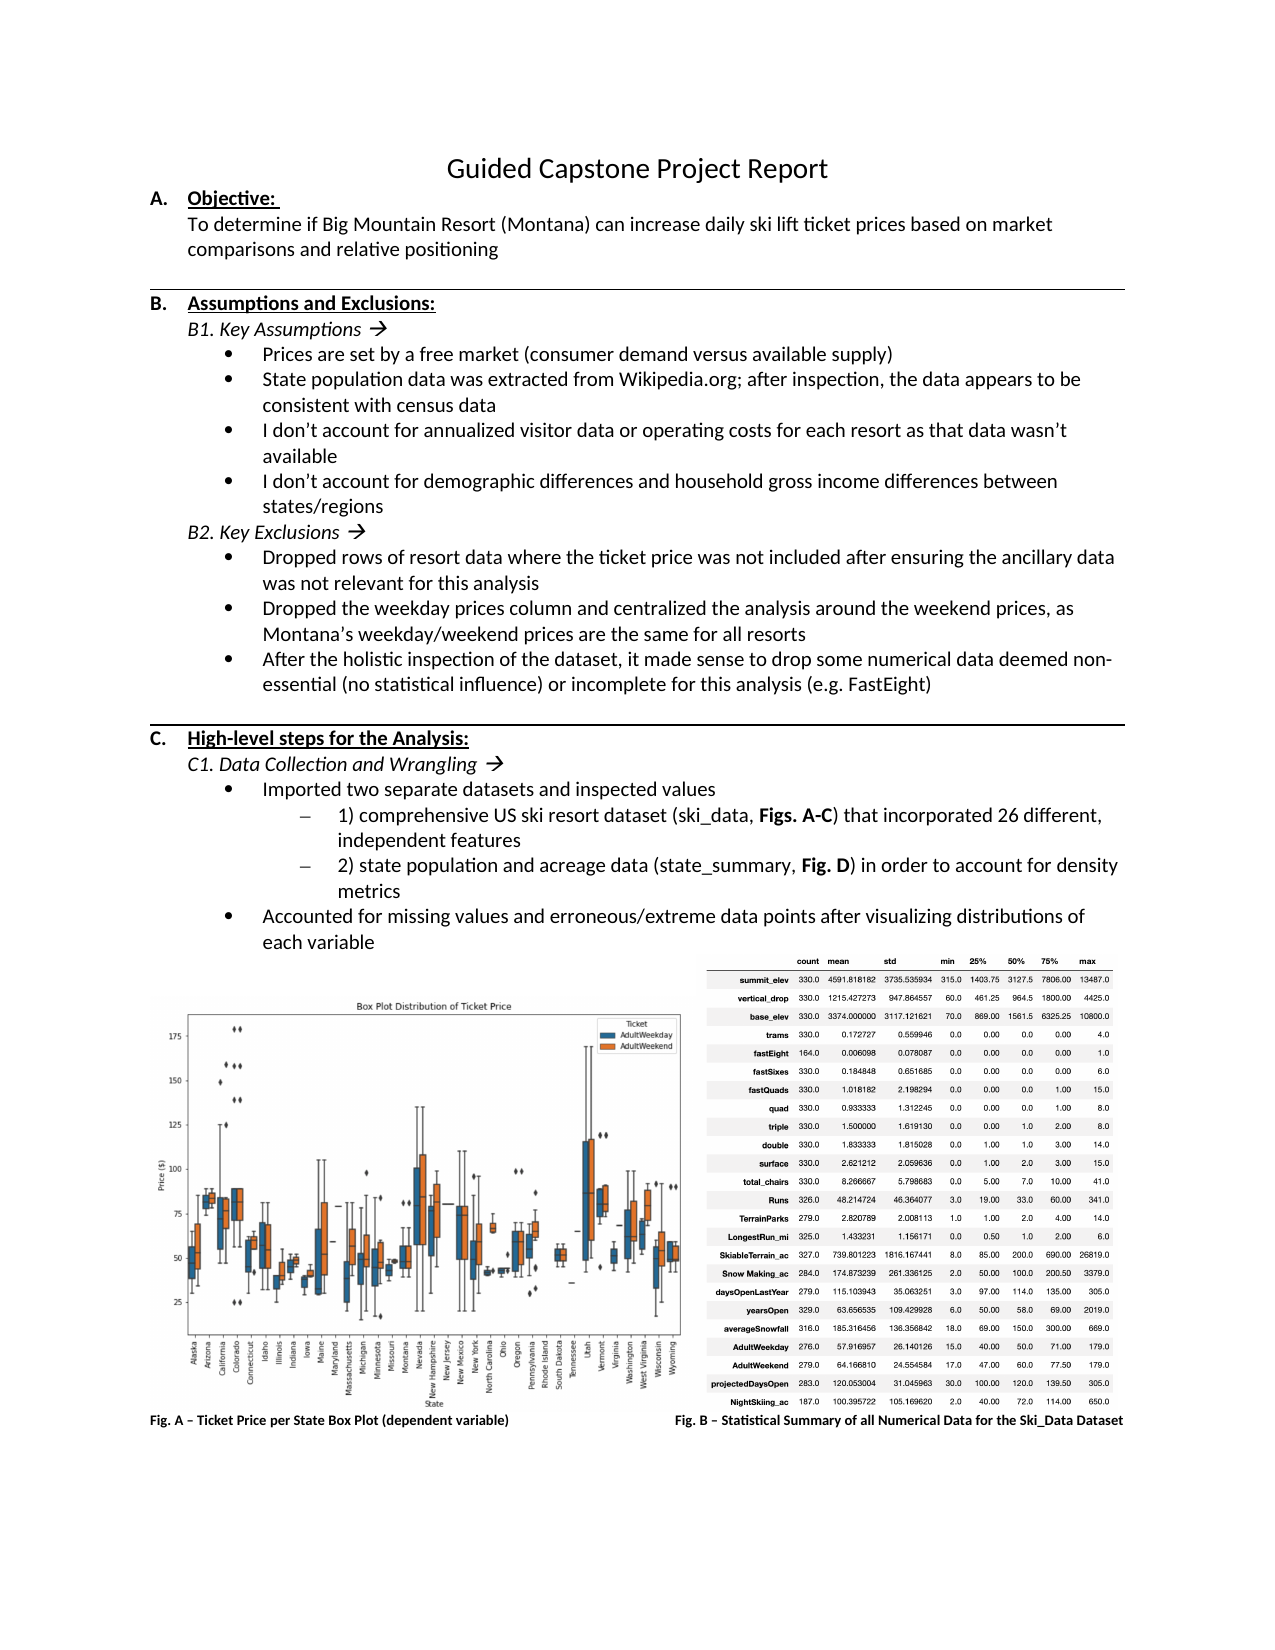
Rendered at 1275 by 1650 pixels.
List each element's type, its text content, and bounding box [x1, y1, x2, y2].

list Assumptions and Exclusions: [150, 290, 1125, 316]
list I don’t account for annualized visitor data or operating costs for each resort as that data wasn’t available [225, 417, 1125, 468]
text Guided Capstone Project Report [150, 150, 1125, 186]
text Fig. A – Ticket Price per State Box Plot (dependent variable) Fig. B – Statistical Summary of all Numerical Data for the Ski_Data Dataset [150, 1411, 1125, 1429]
list Prices are set by a free market (consumer demand versus available supply) [225, 341, 1125, 367]
list C1. Data Collection and Wrangling [187, 751, 1125, 776]
list Imported two separate datasets and inspected values [225, 776, 1125, 802]
text B2. Key Exclusions [150, 519, 1125, 544]
list Dropped the weekday prices column and centralized the analysis around the weekend prices, as Montana’s weekday/weekend prices are the same for all resorts [225, 595, 1125, 646]
text To determine if Big Mountain Resort (Montana) can increase daily ski lift ticket prices based on market comparisons and relative positioning [187, 211, 1125, 262]
text B1. Key Assumptions [150, 316, 1125, 341]
list I don’t account for demographic differences and household gross income differences between states/regions [225, 468, 1125, 519]
list Objective: [150, 186, 1125, 211]
list State population data was extracted from Wikipedia.org; after inspection, the data appears to be consistent with census data [225, 367, 1125, 417]
picture [150, 954, 1119, 1412]
list Dropped rows of resort data where the ticket price was not included after ensuring the ancillary data was not relevant for this analysis [225, 544, 1125, 595]
list High-level steps for the Analysis: [150, 726, 1125, 751]
list 1) comprehensive US ski resort dataset (ski_data, Figs. A-C) that incorporated 26 different, independent features [300, 802, 1125, 853]
list After the holistic inspection of the dataset, it made sense to drop some numerical data deemed non-essential (no statistical influence) or incomplete for this analysis (e.g. FastEight) [225, 646, 1125, 697]
list 2) state population and acreage data (state_summary, Fig. D) in order to account for density metrics [300, 853, 1125, 903]
list Accounted for missing values and erroneous/extreme data points after visualizing distributions of each variable [225, 903, 1125, 954]
